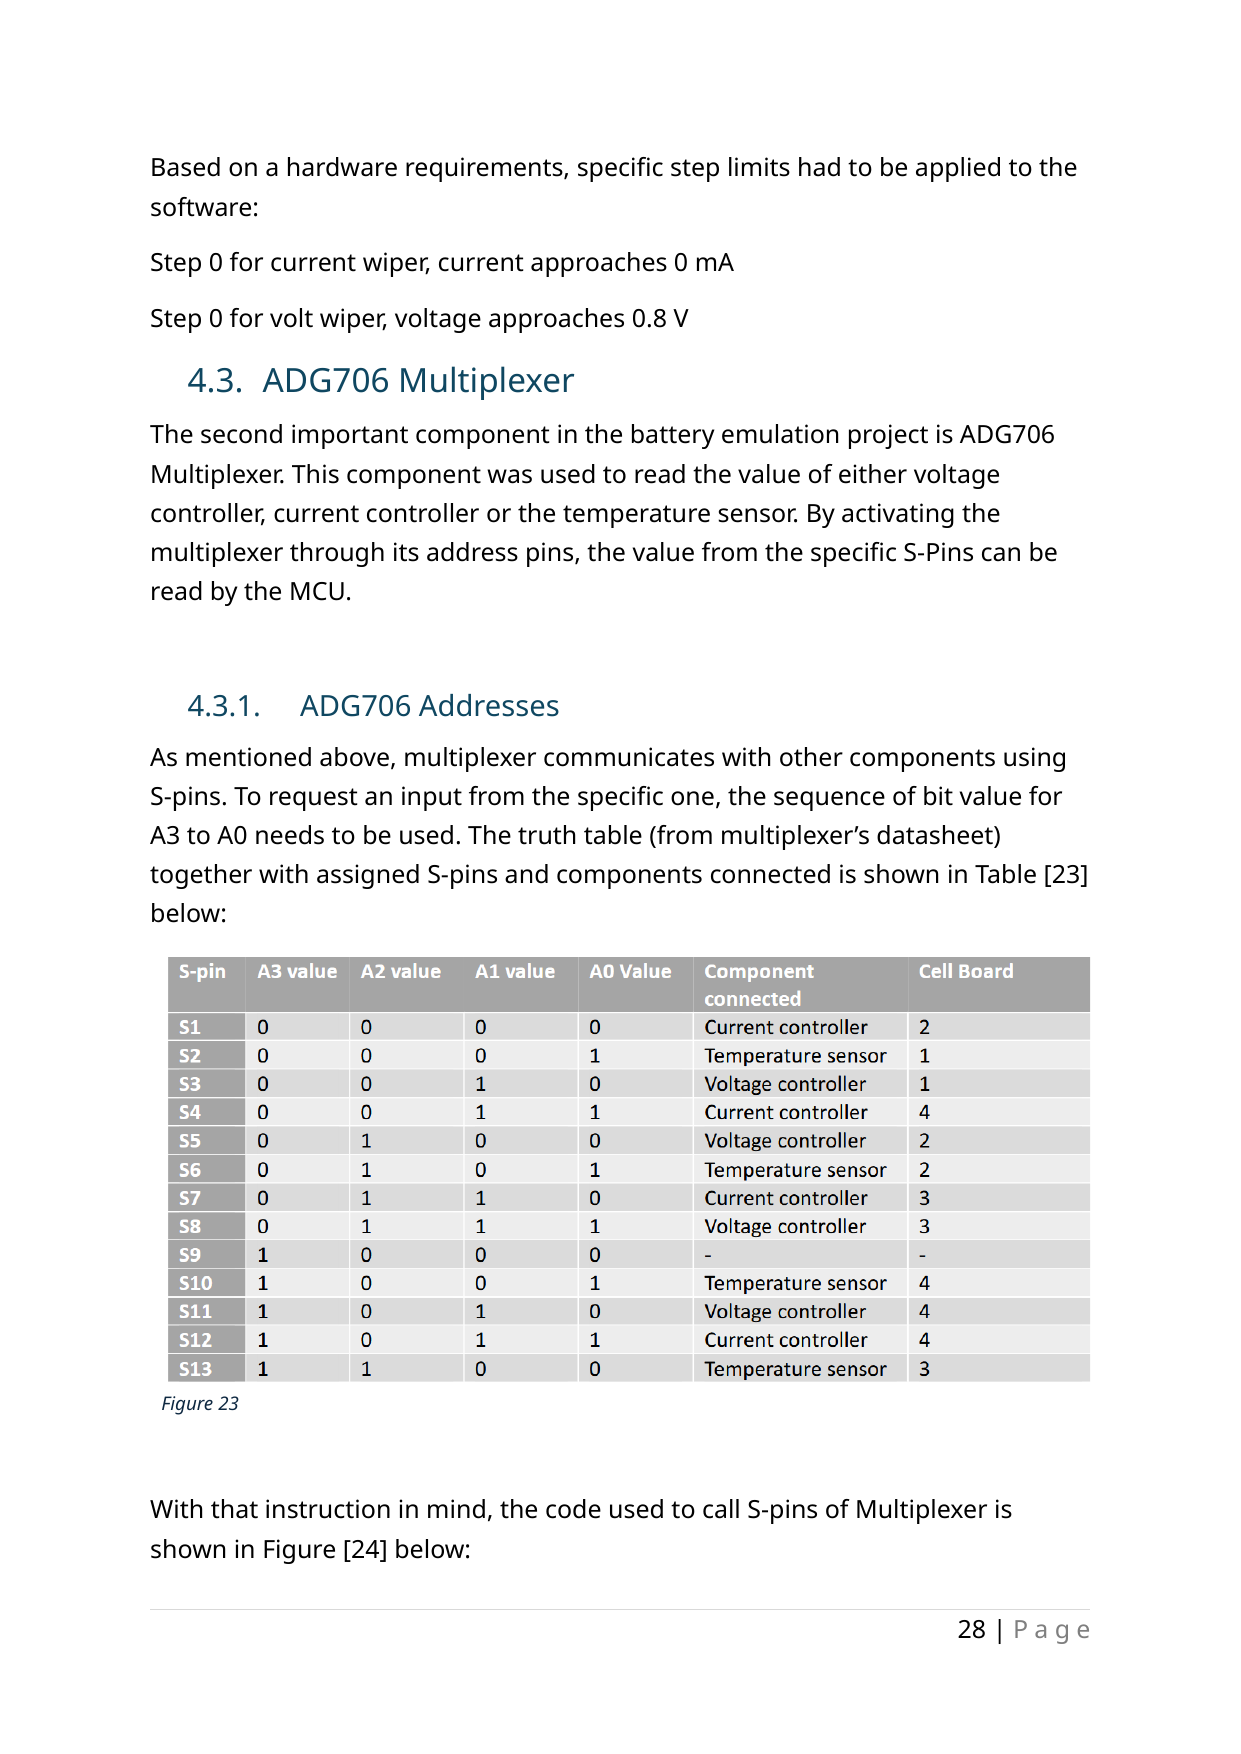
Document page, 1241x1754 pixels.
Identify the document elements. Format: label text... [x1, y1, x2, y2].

text Step 0 for current wiper, current approaches 0 mA [150, 245, 1090, 279]
table_header Figure 23 [150, 952, 1090, 1436]
subtitle ADG706 Multiplexer [187, 357, 1090, 402]
text Step 0 for volt wiper, voltage approaches 0.8 V [150, 301, 1090, 335]
picture [161, 952, 1091, 1390]
text With that instruction in mind, the code used to call S-pins of Multiplexer is shown in Figure [24] below: [150, 1492, 1090, 1565]
text As mentioned above, multiplexer communicates with other components using S-pins. To request an input from the specific one, the sequence of bit value for A3 to A0 needs to be used. The truth table (from multiplexer’s datasheet) together with assigned S-pins and components connected is shown in Table [23] below: [150, 739, 1090, 930]
text Based on a hardware requirements, specific step limits had to be applied to the software: [150, 150, 1090, 223]
subtitle ADG706 Addresses [187, 686, 1090, 725]
text The second important component in the battery emulation project is ADG706 Multiplexer. This component was used to read the value of either voltage controller, current controller or the temperature sensor. By activating the multiplexer through its address pins, the value from the specific S-Pins can be read by the MCU. [150, 417, 1090, 608]
